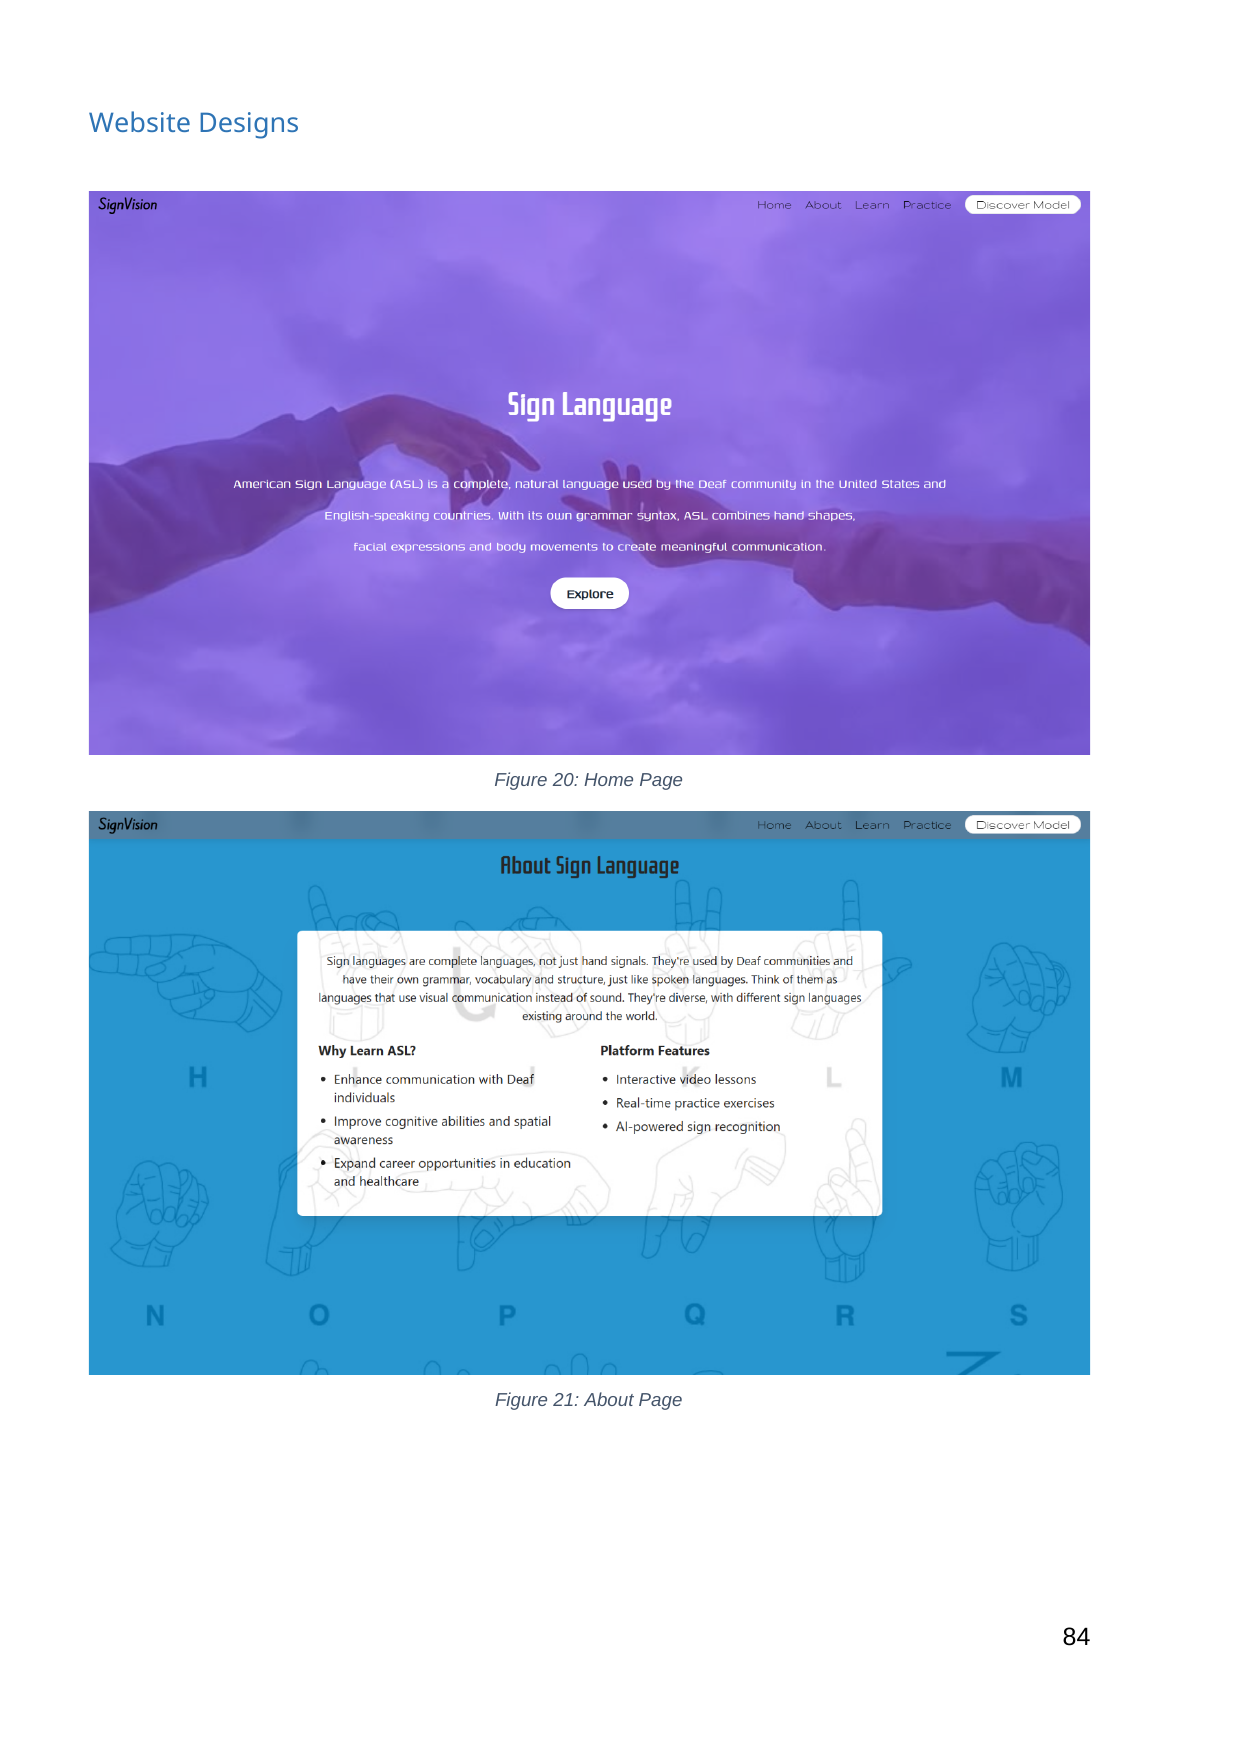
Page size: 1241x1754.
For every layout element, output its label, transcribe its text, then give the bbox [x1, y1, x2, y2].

text Figure 20: Home Page [89, 769, 1090, 790]
picture [88, 191, 1091, 755]
text Figure 21: About Page [89, 1389, 1090, 1410]
picture [88, 811, 1091, 1375]
subtitle Website Designs [89, 103, 1090, 140]
